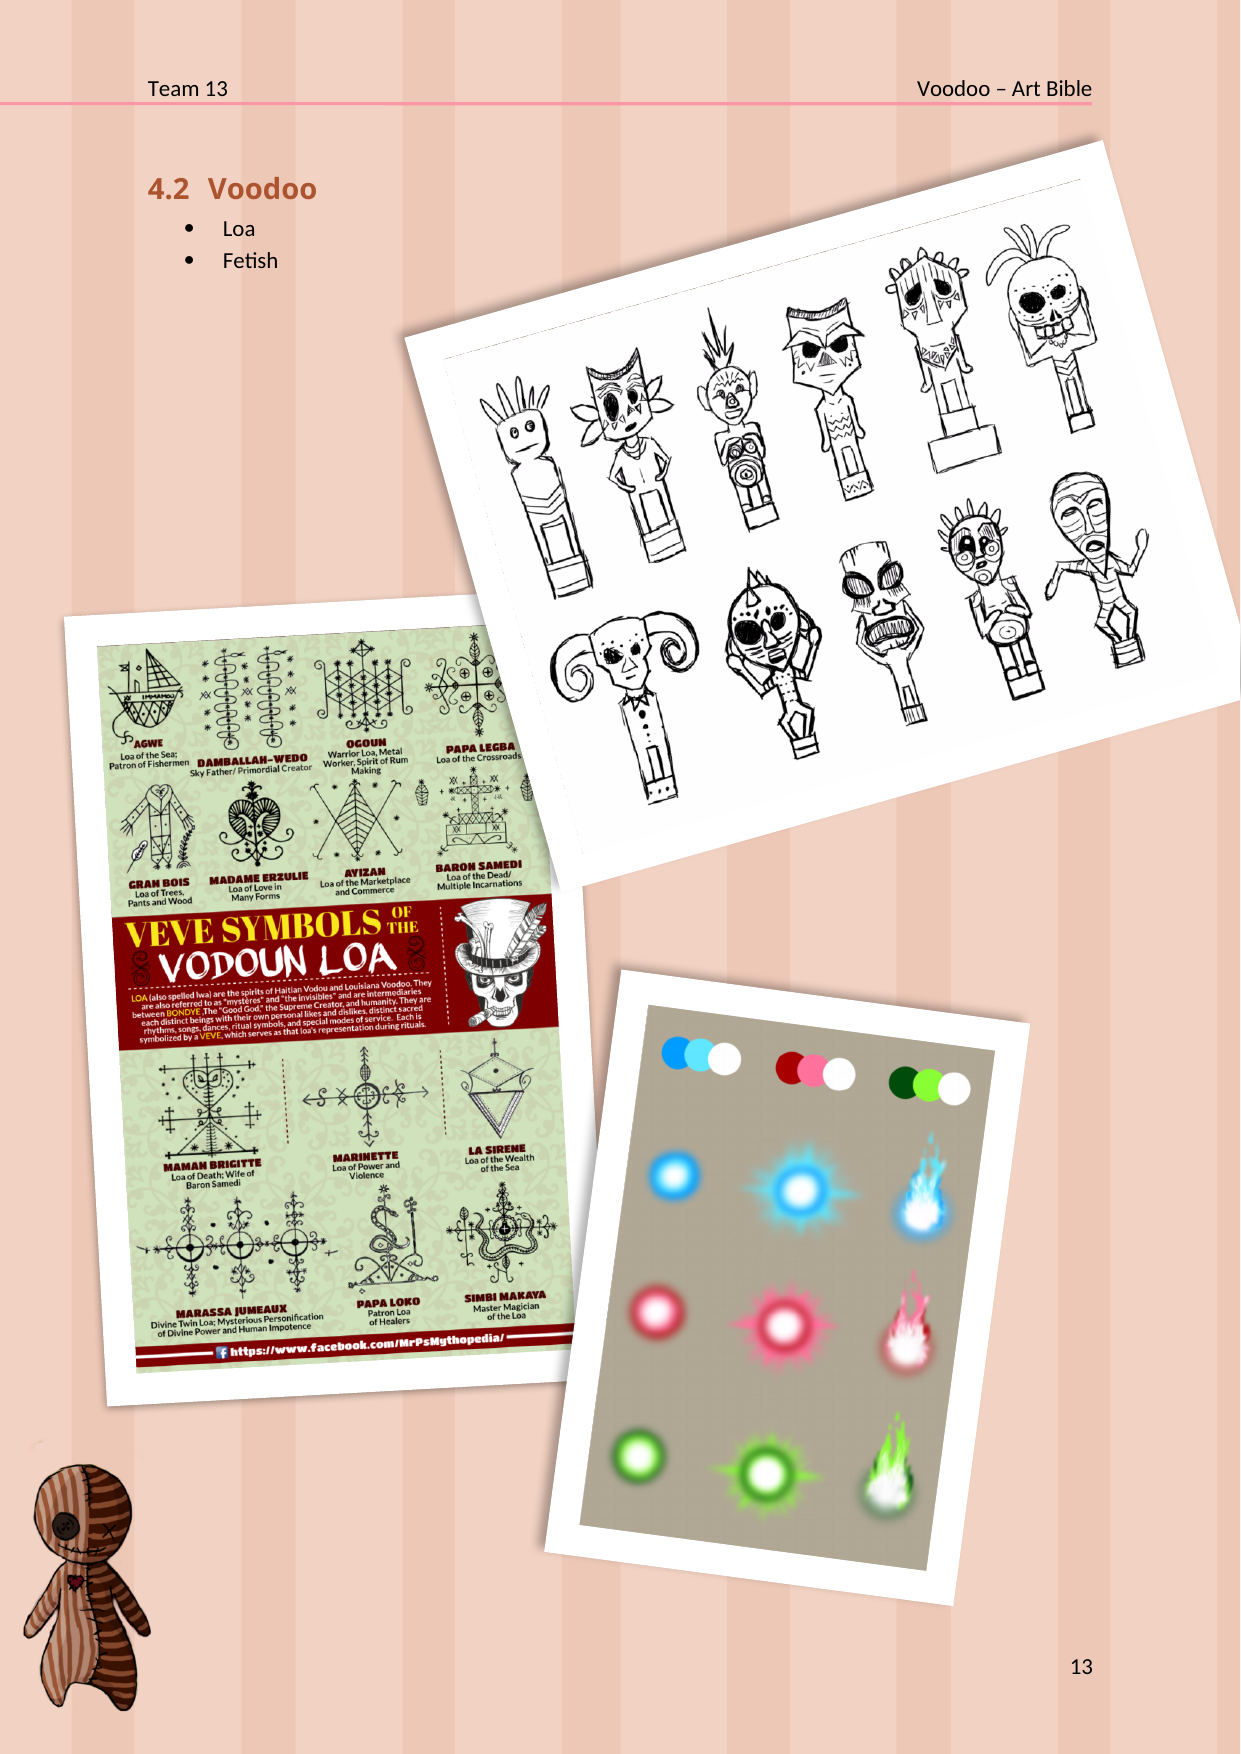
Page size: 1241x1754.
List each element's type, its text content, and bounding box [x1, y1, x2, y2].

subtitle Voodoo [148, 168, 955, 208]
picture [0, 0, 1241, 1754]
picture [580, 1005, 994, 1570]
list Loa [185, 214, 793, 242]
picture [444, 180, 1220, 853]
list Fetish [185, 246, 680, 274]
picture [97, 626, 574, 1373]
